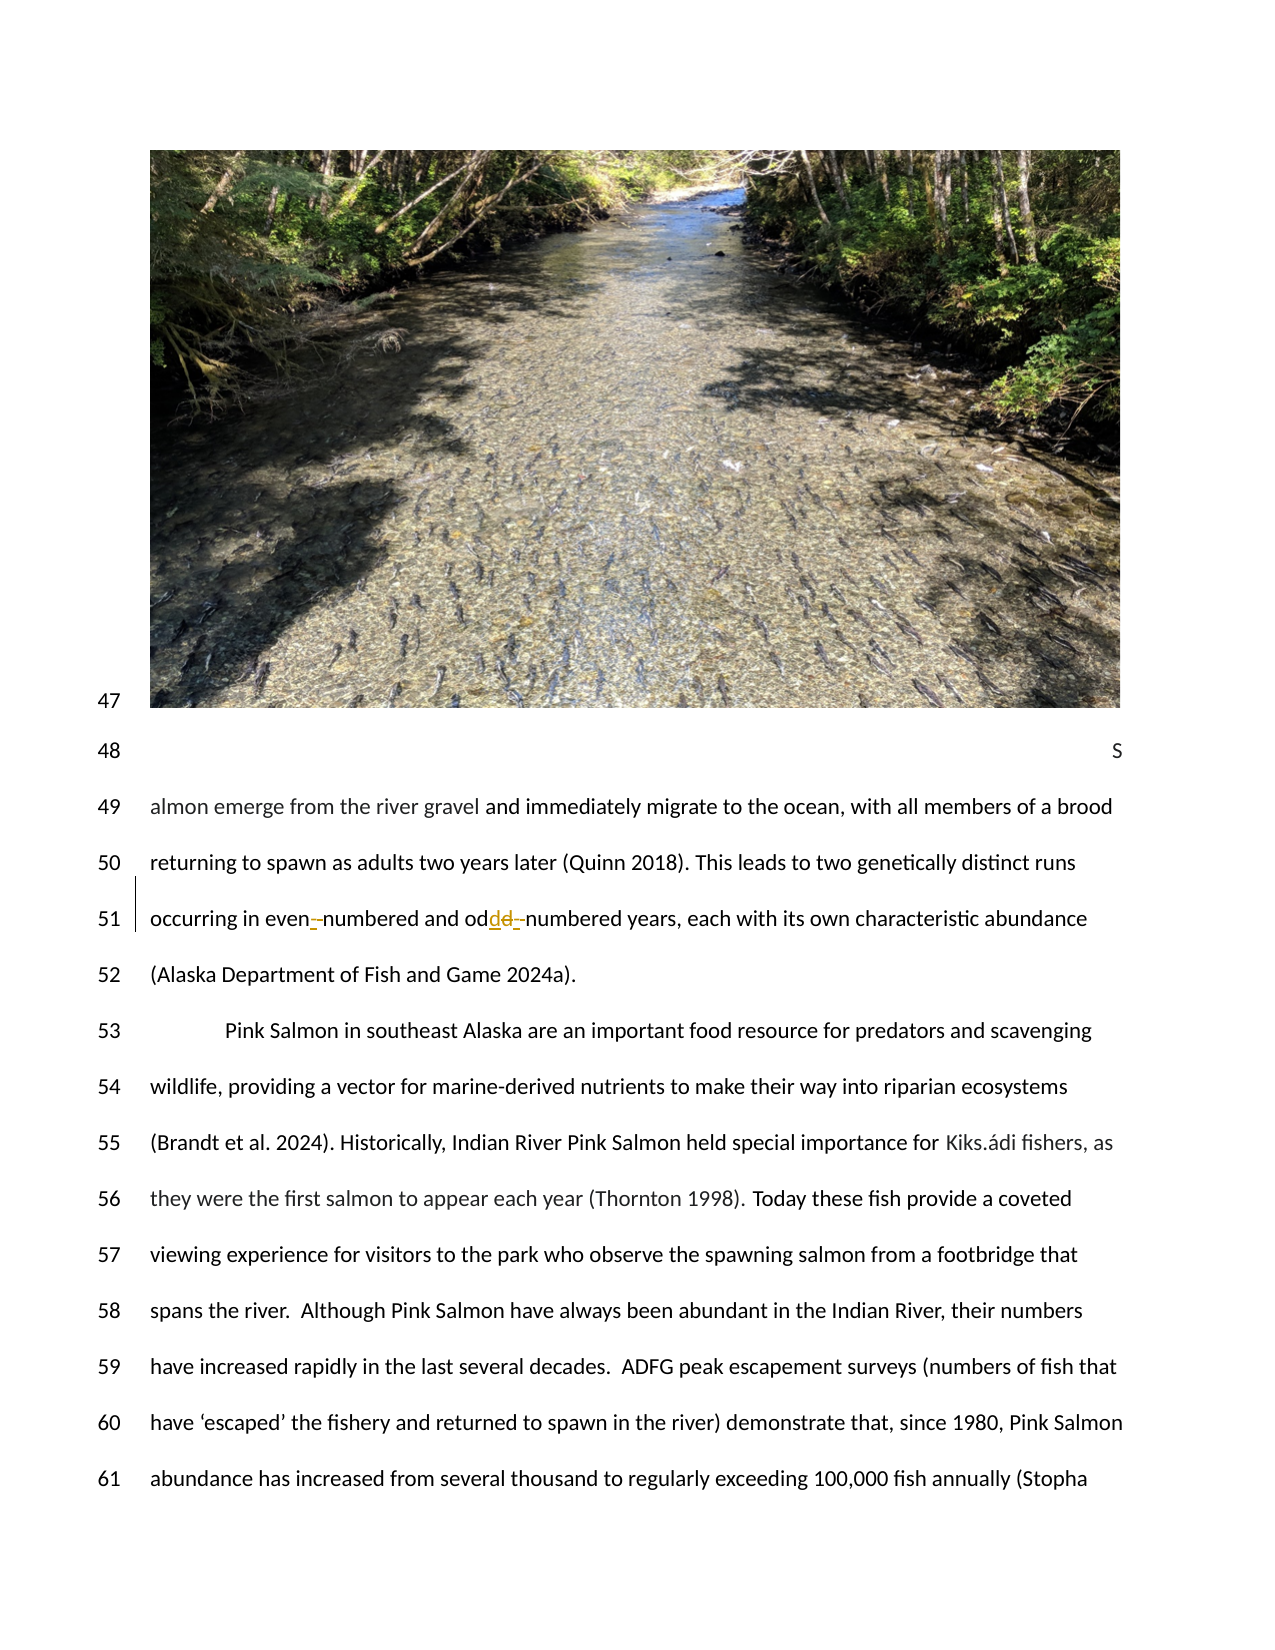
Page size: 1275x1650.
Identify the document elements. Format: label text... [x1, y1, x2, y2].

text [150, 150, 1125, 820]
picture [150, 150, 1121, 708]
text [150, 1016, 1125, 1493]
text returning to spawn as adults two years later (Quinn 2018). This leads to two genetically distinct runs occurring in evennumbered and odnumbered years, each with its own characteristic abundance (Alaska Department of Fish and Game 2024a). [150, 848, 1125, 988]
